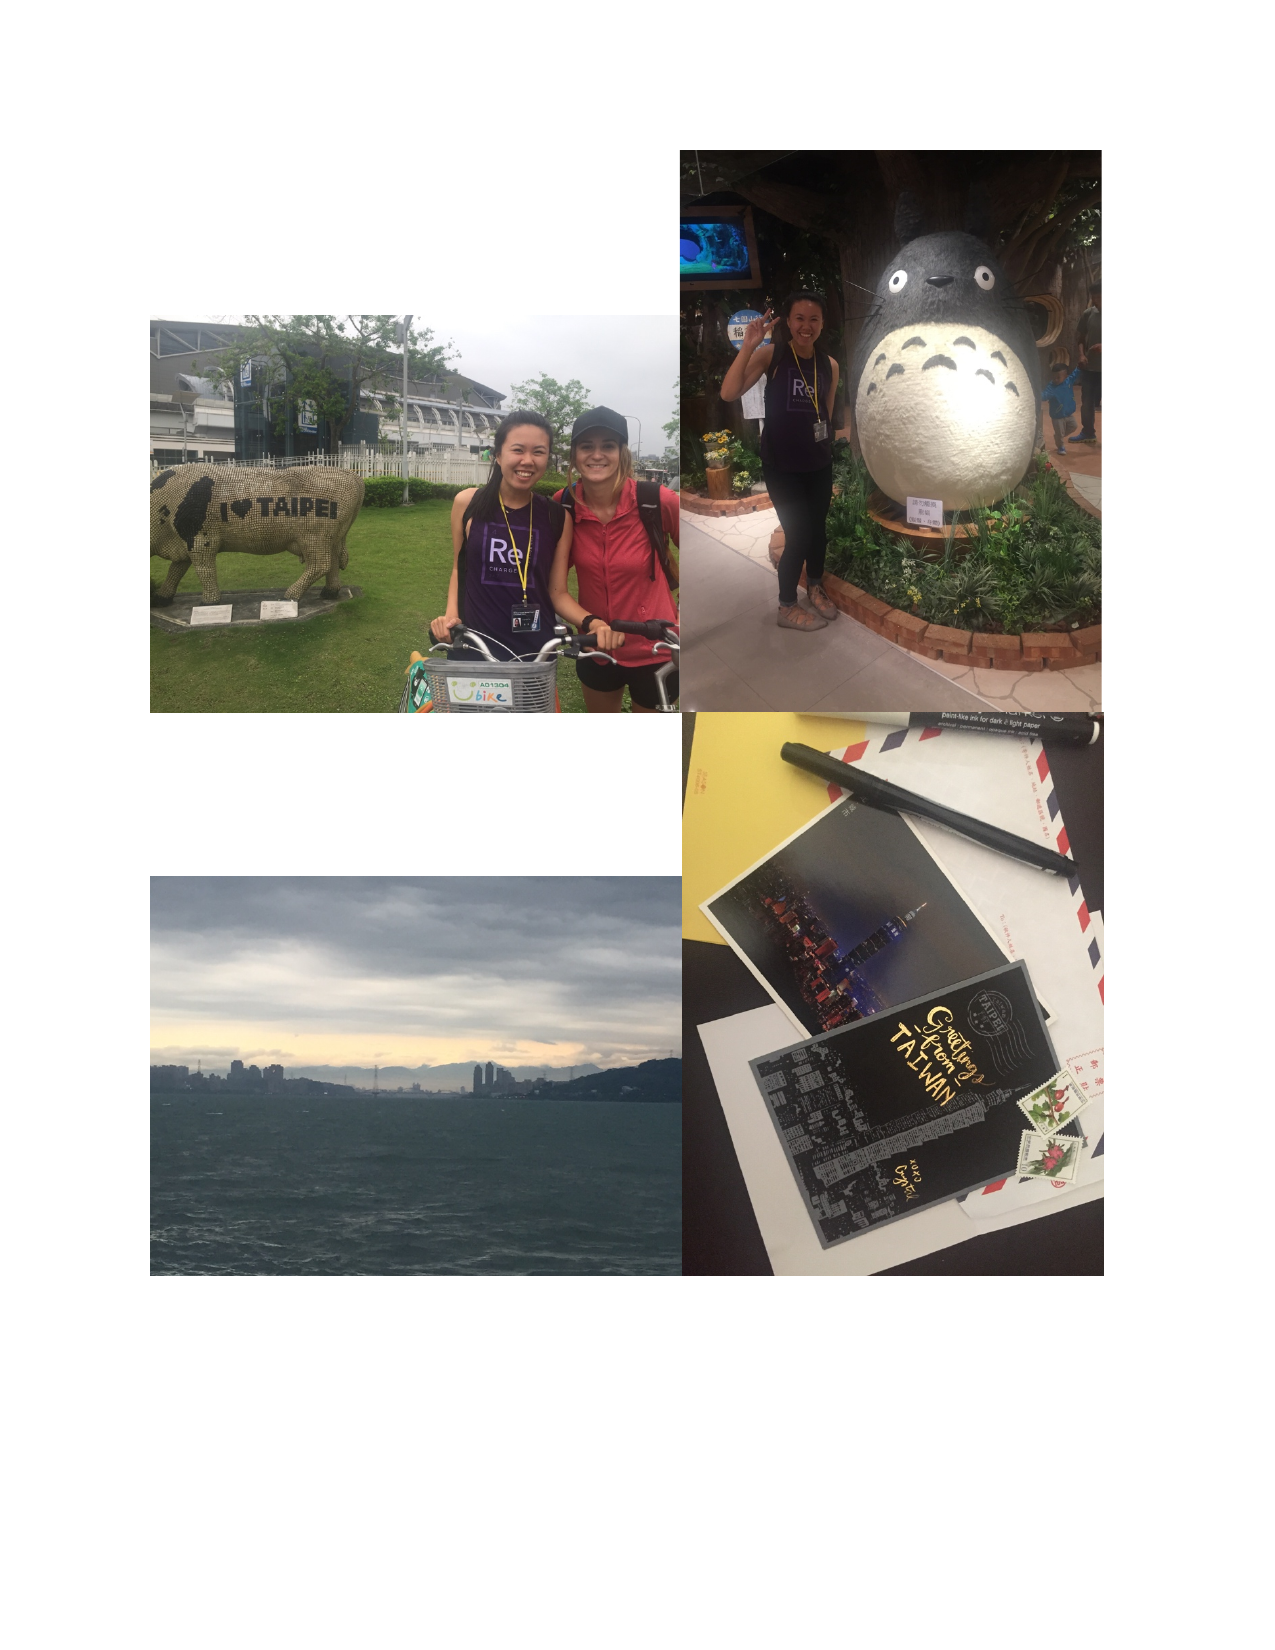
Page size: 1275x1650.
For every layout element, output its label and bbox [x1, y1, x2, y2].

picture [150, 150, 1104, 1276]
